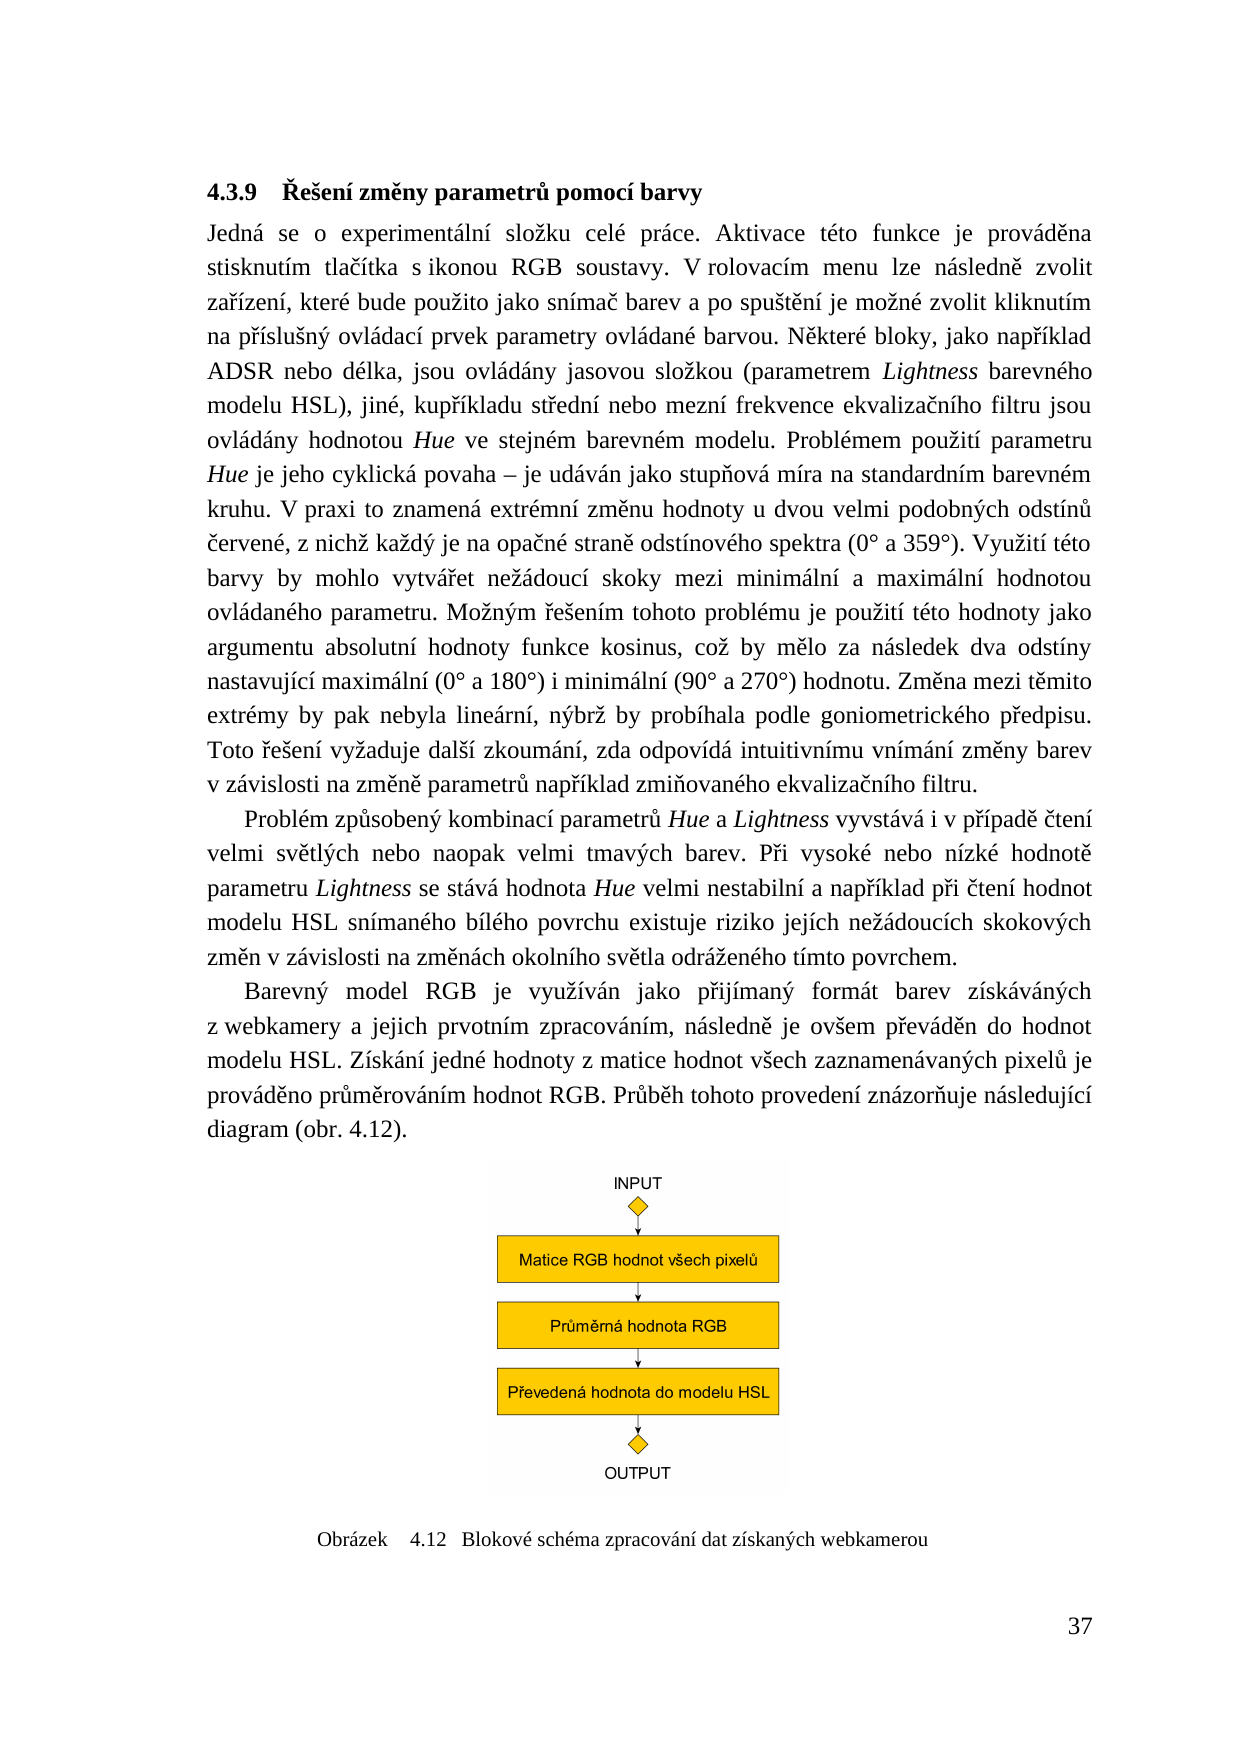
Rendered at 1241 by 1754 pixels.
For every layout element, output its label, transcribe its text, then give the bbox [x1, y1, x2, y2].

subtitle Řešení změny parametrů pomocí barvy [207, 177, 1092, 206]
text Jedná se o experimentální složku celé práce. Aktivace této funkce je prováděna stisknutím tlačítka s ikonou RGB soustavy. V rolovacím menu lze následně zvolit zařízení, které bude použito jako snímač barev a po spuštění je možné zvolit kliknutím na příslušný ovládací prvek parametry ovládané barvou. Některé bloky, jako například ADSR nebo délka, jsou ovládány jasovou složkou (parametrem Lightness barevného modelu HSL), jiné, kupříkladu střední nebo mezní frekvence ekvalizačního filtru jsou ovládány hodnotou Hue ve stejném barevném modelu. Problémem použití parametru Hue je jeho cyklická povaha – je udáván jako stupňová míra na standardním barevném kruhu. V praxi to znamená extrémní změnu hodnoty u dvou velmi podobných odstínů červené, z nichž každý je na opačné straně odstínového spektra (0° a 359°). Využití této barvy by mohlo vytvářet nežádoucí skoky mezi minimální a maximální hodnotou ovládaného parametru. Možným řešením tohoto problému je použití této hodnoty jako argumentu absolutní hodnoty funkce kosinus, což by mělo za následek dva odstíny nastavující maximální (0° a 180°) i minimální (90° a 270°) hodnotu. Změna mezi těmito extrémy by pak nebyla lineární, nýbrž by probíhala podle goniometrického předpisu. Toto řešení vyžaduje další zkoumání, zda odpovídá intuitivnímu vnímání změny barev v závislosti na změně parametrů například zmiňovaného ekvalizačního filtru. [207, 218, 1092, 798]
table_cell Obrázek [196, 1515, 399, 1572]
table_header [196, 1149, 1081, 1515]
text Problém způsobený kombinací parametrů Hue a Lightness vyvstává i v případě čtení velmi světlých nebo naopak velmi tmavých barev. Při vysoké nebo nízké hodnotě parametru Lightness se stává hodnota Hue velmi nestabilní a například při čtení hodnot modelu HSL snímaného bílého povrchu existuje riziko jejích nežádoucích skokových změn v závislosti na změnách okolního světla odráženého tímto povrchem. [207, 804, 1092, 971]
picture [487, 1161, 789, 1494]
